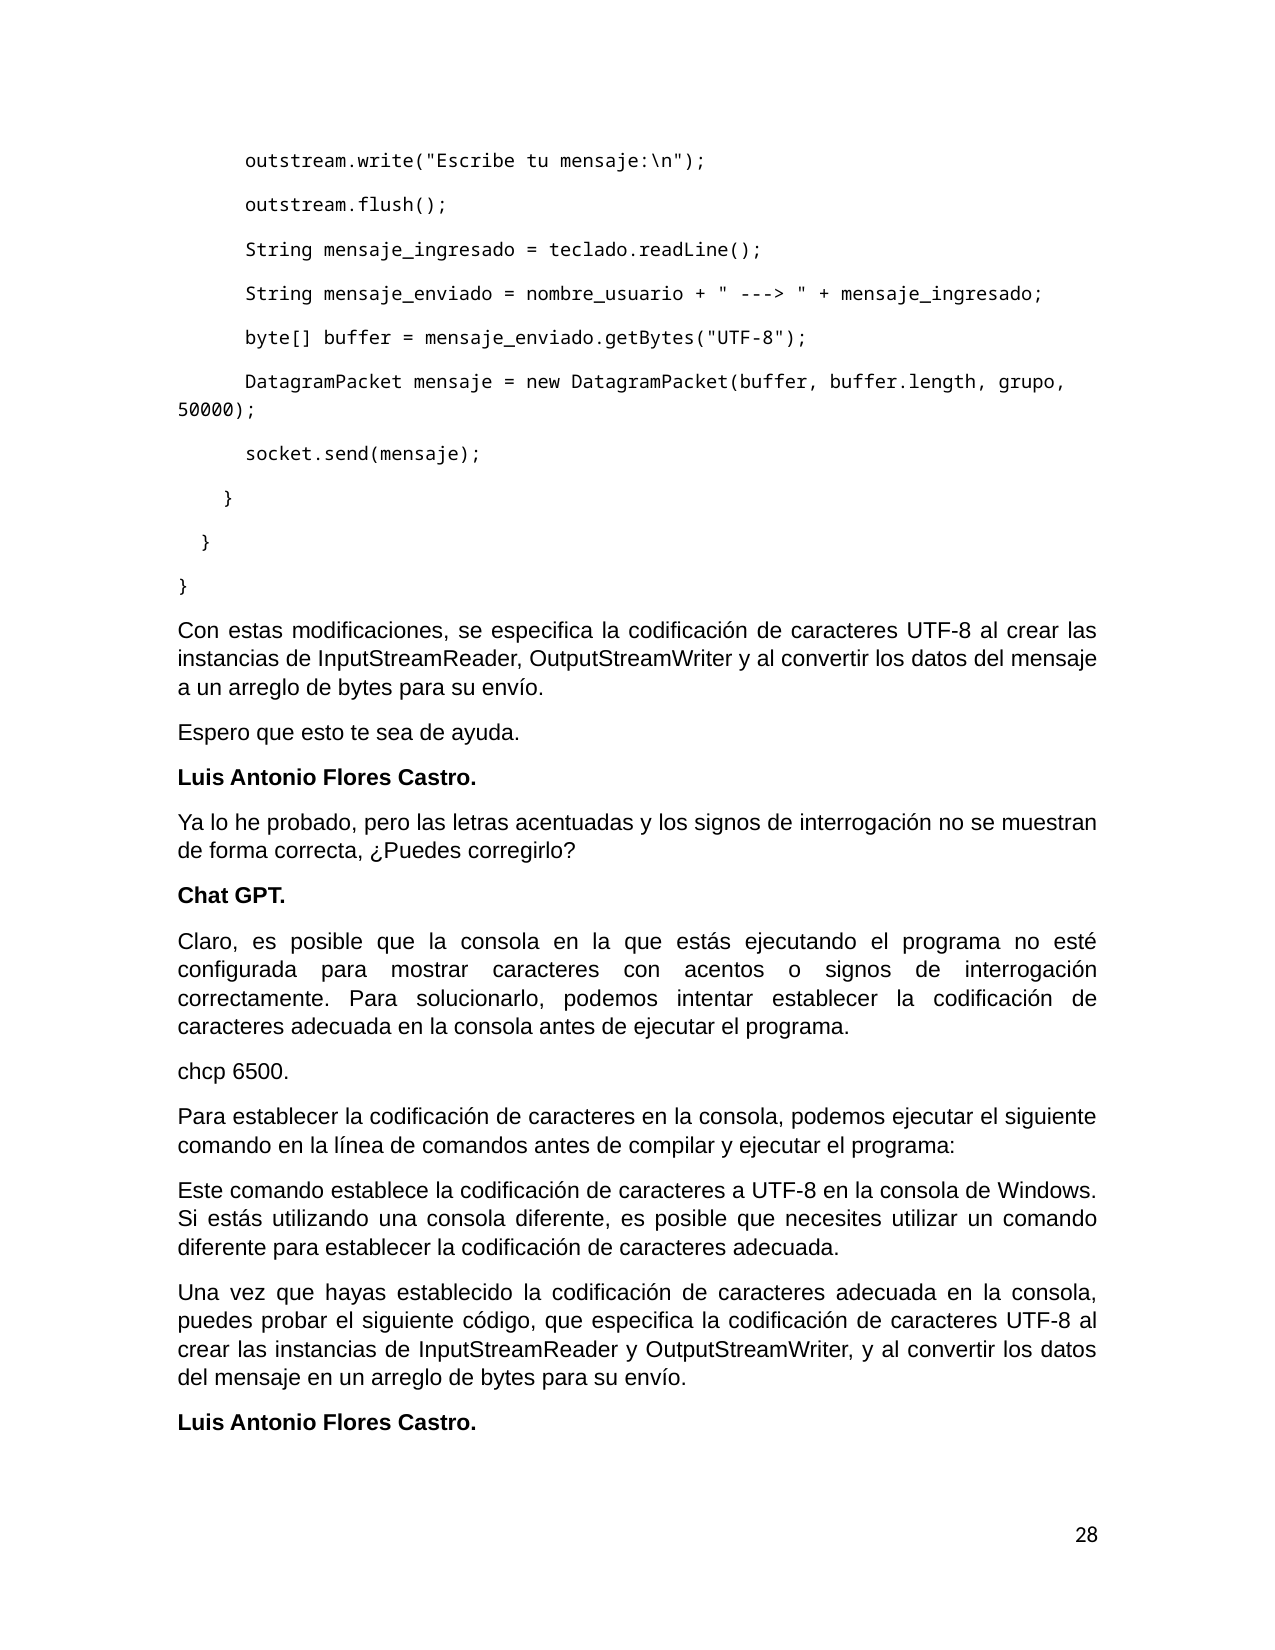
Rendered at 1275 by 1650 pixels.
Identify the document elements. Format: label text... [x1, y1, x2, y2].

text Claro, es posible que la consola en la que estás ejecutando el programa no esté configurada para mostrar caracteres con acentos o signos de interrogación correctamente. Para solucionarlo, podemos intentar establecer la codificación de caracteres adecuada en la consola antes de ejecutar el programa. [177, 928, 1098, 1039]
text } [177, 573, 1098, 598]
text String mensaje_enviado = nombre_usuario + " ---> " + mensaje_ingresado; [177, 280, 1098, 306]
text Luis Antonio Flores Castro. [177, 1409, 1098, 1435]
text chcp 6500. [177, 1058, 1098, 1084]
text Una vez que hayas establecido la codificación de caracteres adecuada en la consola, puedes probar el siguiente código, que especifica la codificación de caracteres UTF-8 al crear las instancias de InputStreamReader y OutputStreamWriter, y al convertir los datos del mensaje en un arreglo de bytes para su envío. [177, 1279, 1098, 1390]
text DatagramPacket mensaje = new DatagramPacket(buffer, buffer.length, grupo, 50000); [177, 368, 1098, 421]
text byte[] buffer = mensaje_enviado.getBytes("UTF-8"); [177, 324, 1098, 350]
text } [177, 528, 1098, 554]
text Este comando establece la codificación de caracteres a UTF-8 en la consola de Windows. Si estás utilizando una consola diferente, es posible que necesites utilizar un comando diferente para establecer la codificación de caracteres adecuada. [177, 1177, 1098, 1260]
text Ya lo he probado, pero las letras acentuadas y los signos de interrogación no se muestran de forma correcta, ¿Puedes corregirlo? [177, 809, 1098, 864]
text Chat GPT. [177, 882, 1098, 909]
text Para establecer la codificación de caracteres en la consola, podemos ejecutar el siguiente comando en la línea de comandos antes de compilar y ejecutar el programa: [177, 1103, 1098, 1158]
text Espero que esto te sea de ayuda. [177, 719, 1098, 745]
text socket.send(mensaje); [177, 440, 1098, 466]
text Con estas modificaciones, se especifica la codificación de caracteres UTF-8 al crear las instancias de InputStreamReader, OutputStreamWriter y al convertir los datos del mensaje a un arreglo de bytes para su envío. [177, 617, 1098, 700]
text outstream.write("Escribe tu mensaje:\n"); [177, 148, 1098, 173]
text outstream.flush(); [177, 192, 1098, 217]
text String mensaje_ingresado = teclado.readLine(); [177, 236, 1098, 261]
text Luis Antonio Flores Castro. [177, 764, 1098, 790]
text } [177, 484, 1098, 510]
